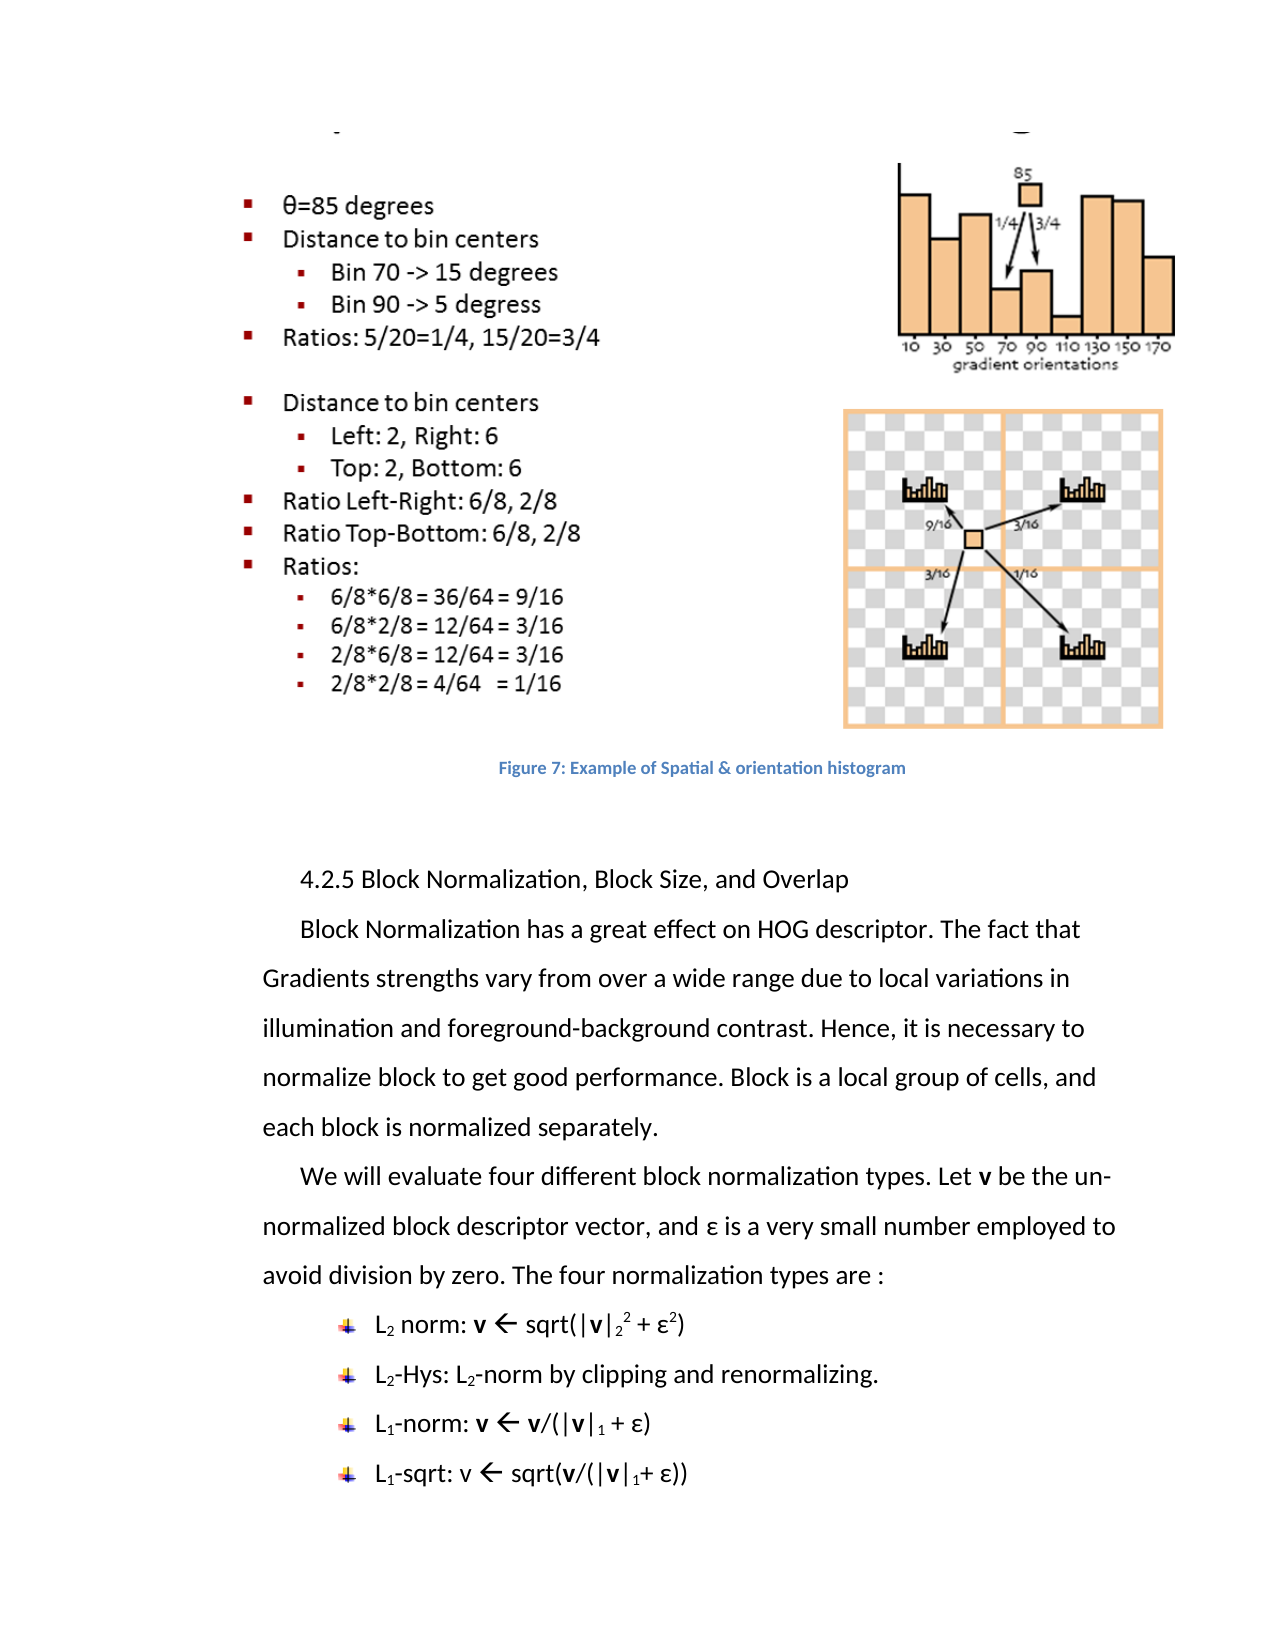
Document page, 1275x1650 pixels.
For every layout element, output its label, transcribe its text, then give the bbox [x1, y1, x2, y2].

picture [338, 1366, 356, 1384]
picture [215, 132, 1189, 747]
list Block Normalization has a great effect on HOG descriptor. The fact that Gradients strengths vary from over a wide range due to local variations in illumination and foreground-background contrast. Hence, it is necessary to normalize block to get good performance. Block is a local group of cells, and each block is normalized separately. [262, 912, 1125, 1143]
list L2 norm: v sqrt(|v|22 + ε2) [337, 1308, 1125, 1341]
picture [338, 1416, 356, 1433]
list L1-sqrt: v sqrt(v/(|v|1+ ε)) [337, 1456, 1125, 1489]
list L1-norm: v v/(|v|1 + ε) [337, 1407, 1125, 1439]
list 4.2.5 Block Normalization, Block Size, and Overlap [262, 862, 1125, 895]
picture [338, 1317, 356, 1334]
list L2-Hys: L2-norm by clipping and renormalizing. [337, 1357, 1125, 1390]
list We will evaluate four different block normalization types. Let v be the un-normalized block descriptor vector, and ε is a very small number employed to avoid division by zero. The four normalization types are : [262, 1159, 1125, 1291]
picture [338, 1465, 356, 1483]
